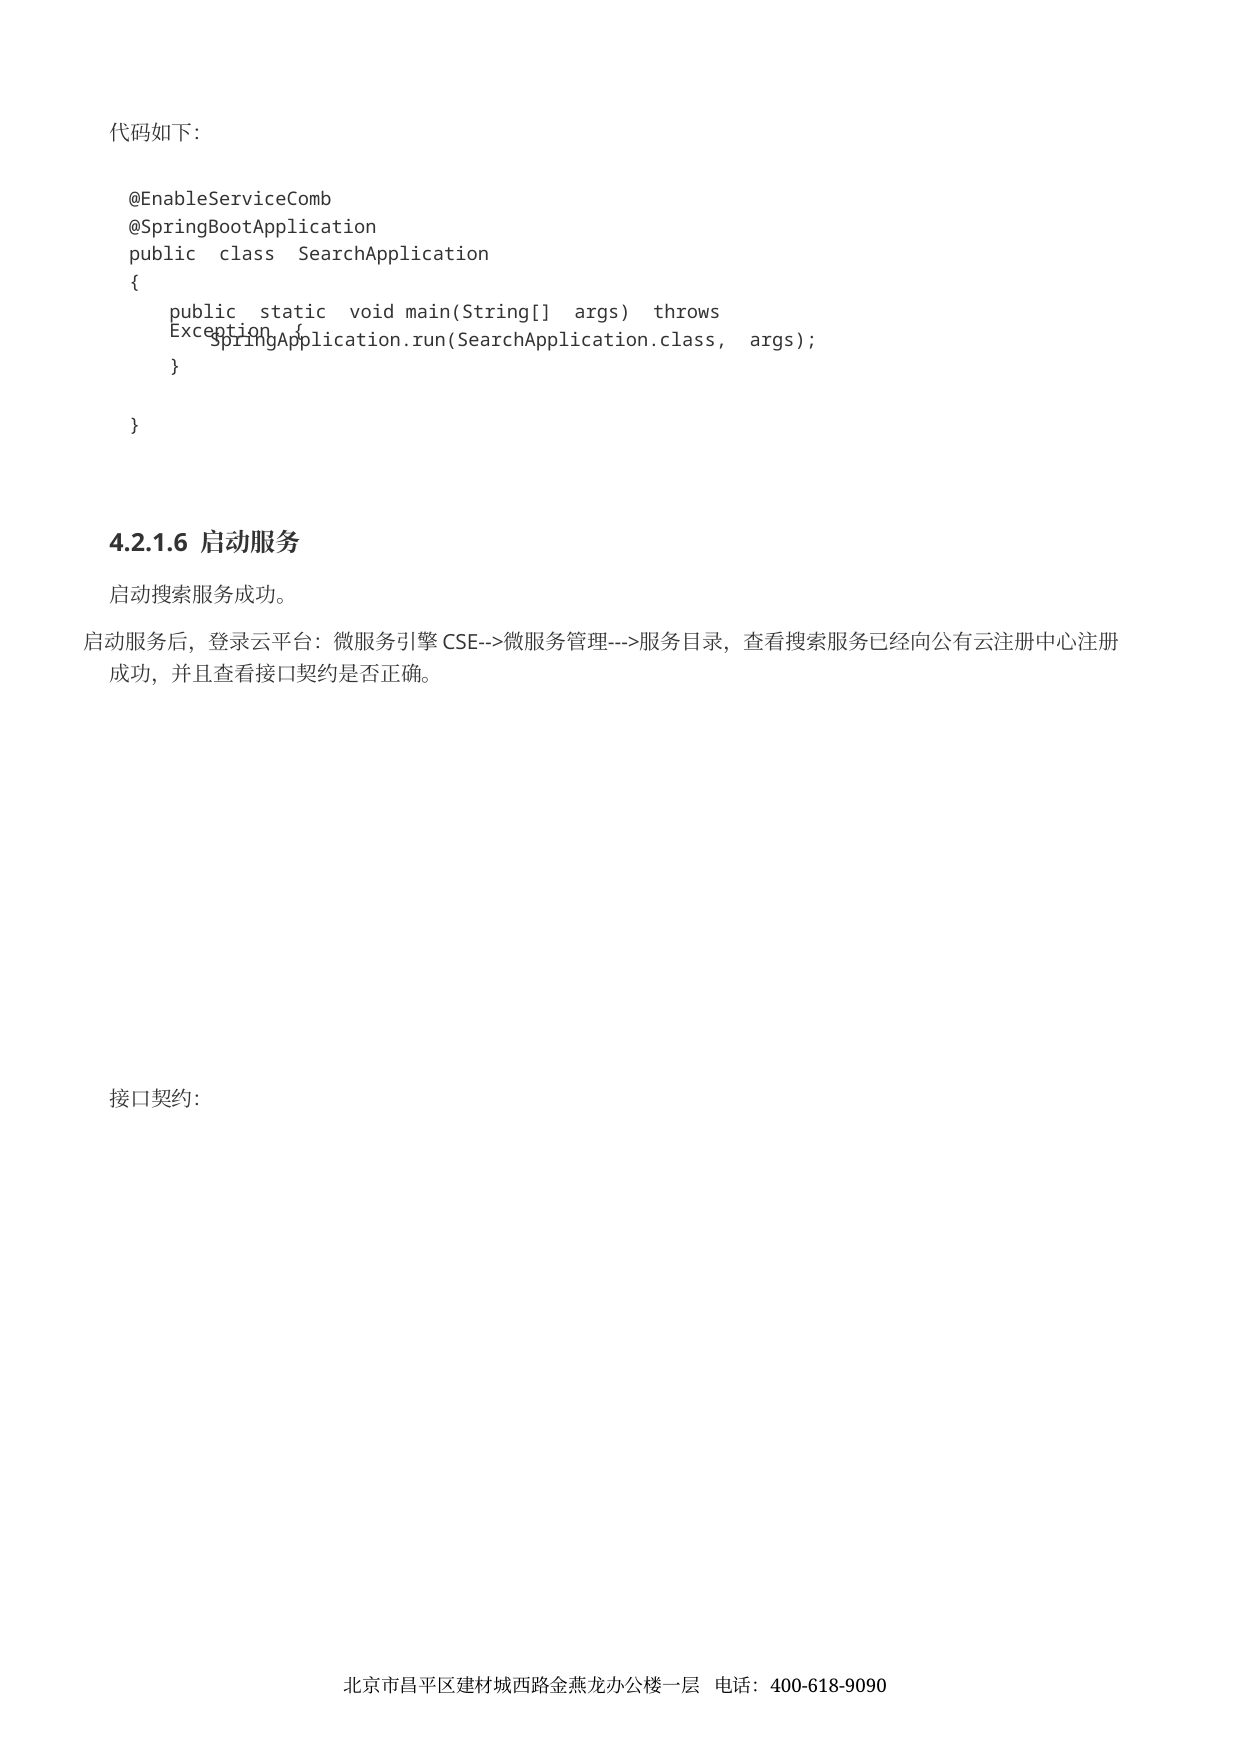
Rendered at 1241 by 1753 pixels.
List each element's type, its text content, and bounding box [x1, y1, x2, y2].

text 启动搜索服务成功。 [109, 586, 323, 607]
text 启动服务后，登录云平台：微服务引擎CSE-->微服务管理--->服务目录，查看搜索服务已经向公有云注册中心注册 [84, 633, 1240, 654]
text @SpringBootApplication [129, 219, 499, 238]
text 北京市昌平区建材城西路金燕龙办公楼一层 电话：400-618-9090 [343, 1677, 979, 1696]
text } [129, 416, 167, 435]
text @EnableServiceComb [129, 190, 338, 209]
text 代码如下： [109, 123, 242, 144]
text public class SearchApplication { [129, 238, 499, 294]
text 成功，并且查看接口契约是否正确。 [109, 664, 483, 685]
text SpringApplication.run(SearchApplication.class, args); [209, 331, 828, 350]
text } [169, 350, 828, 378]
text public static void main(String[] args) throws Exception { [169, 303, 828, 341]
text 接口契约： [109, 1089, 242, 1110]
text 4.2.1.6 启动服务 [109, 530, 334, 557]
